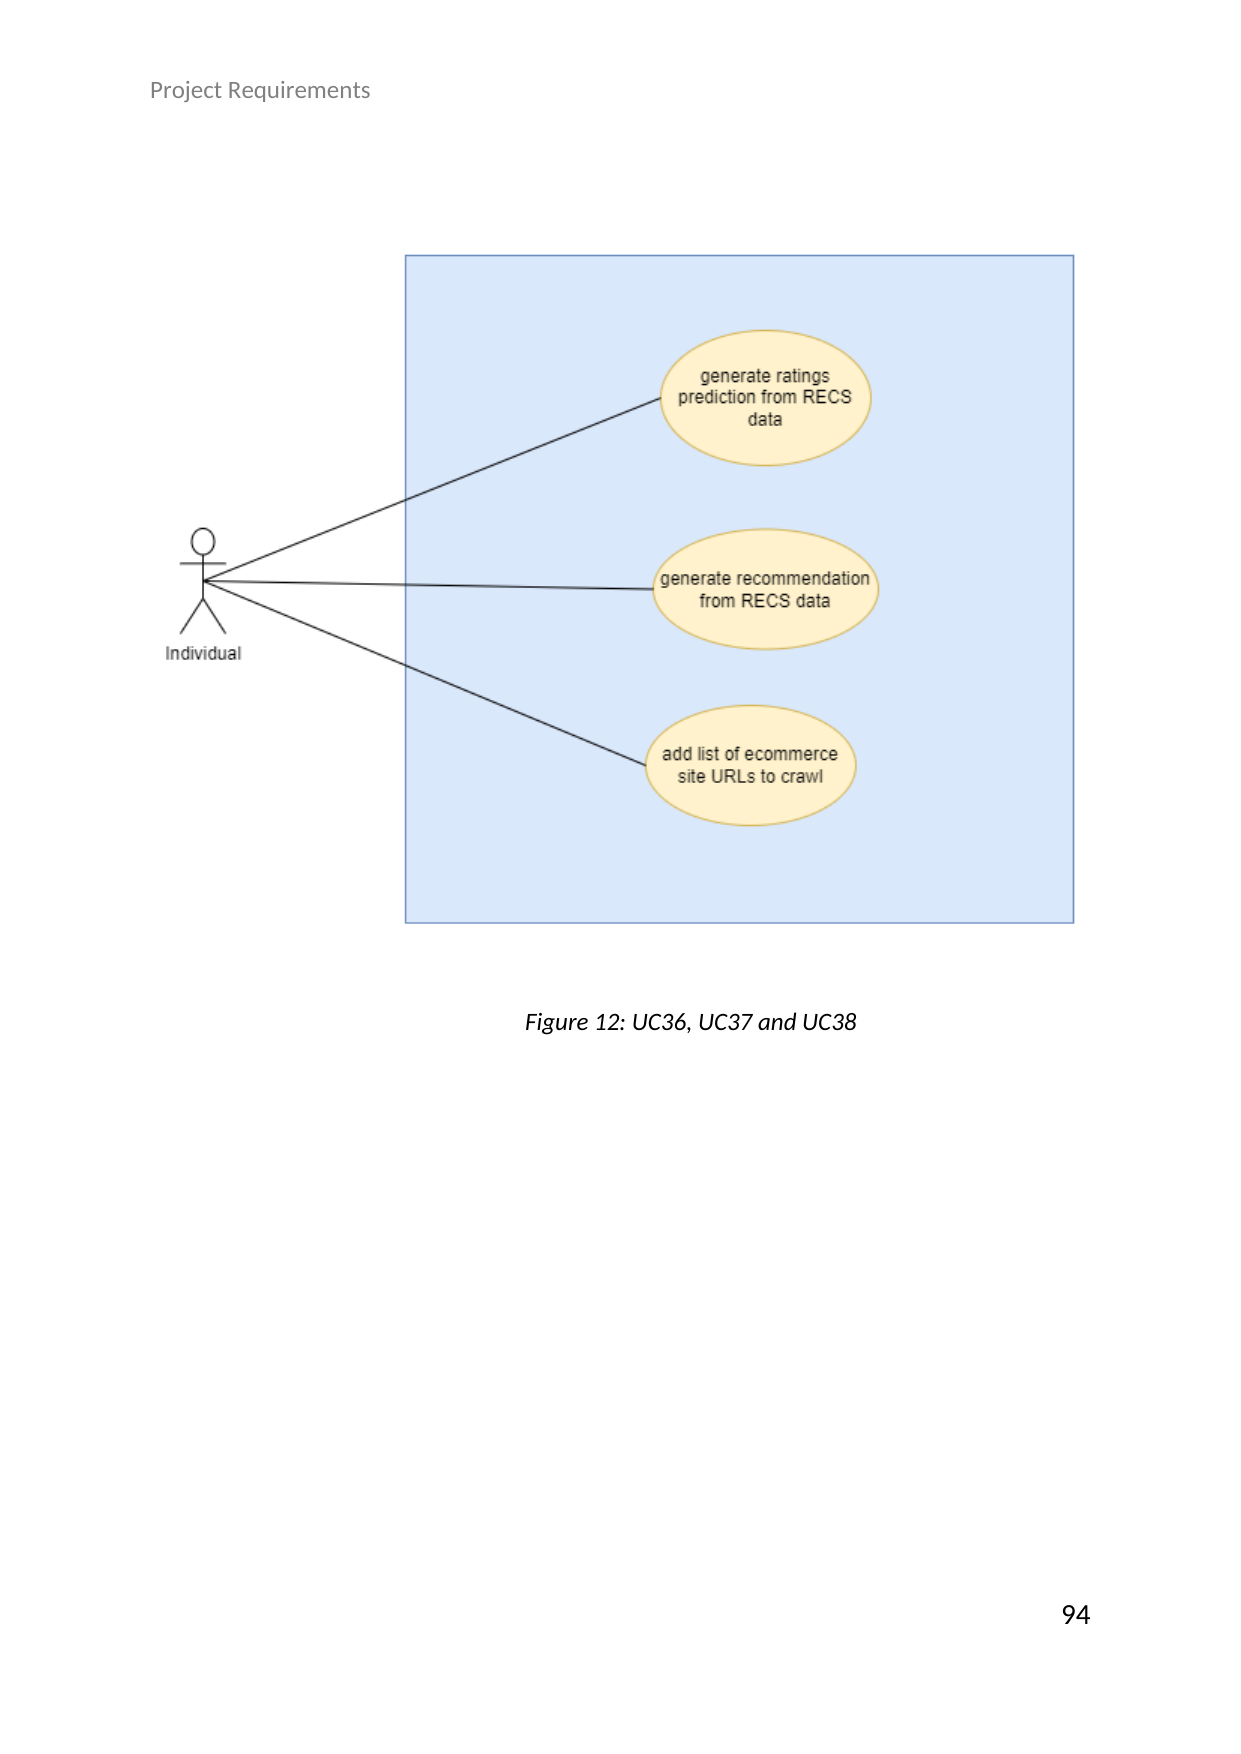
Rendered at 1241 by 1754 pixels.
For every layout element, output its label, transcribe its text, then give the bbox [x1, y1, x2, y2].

picture [150, 241, 1091, 939]
text Figure 12: UC36, UC37 and UC38 [450, 1007, 1090, 1037]
